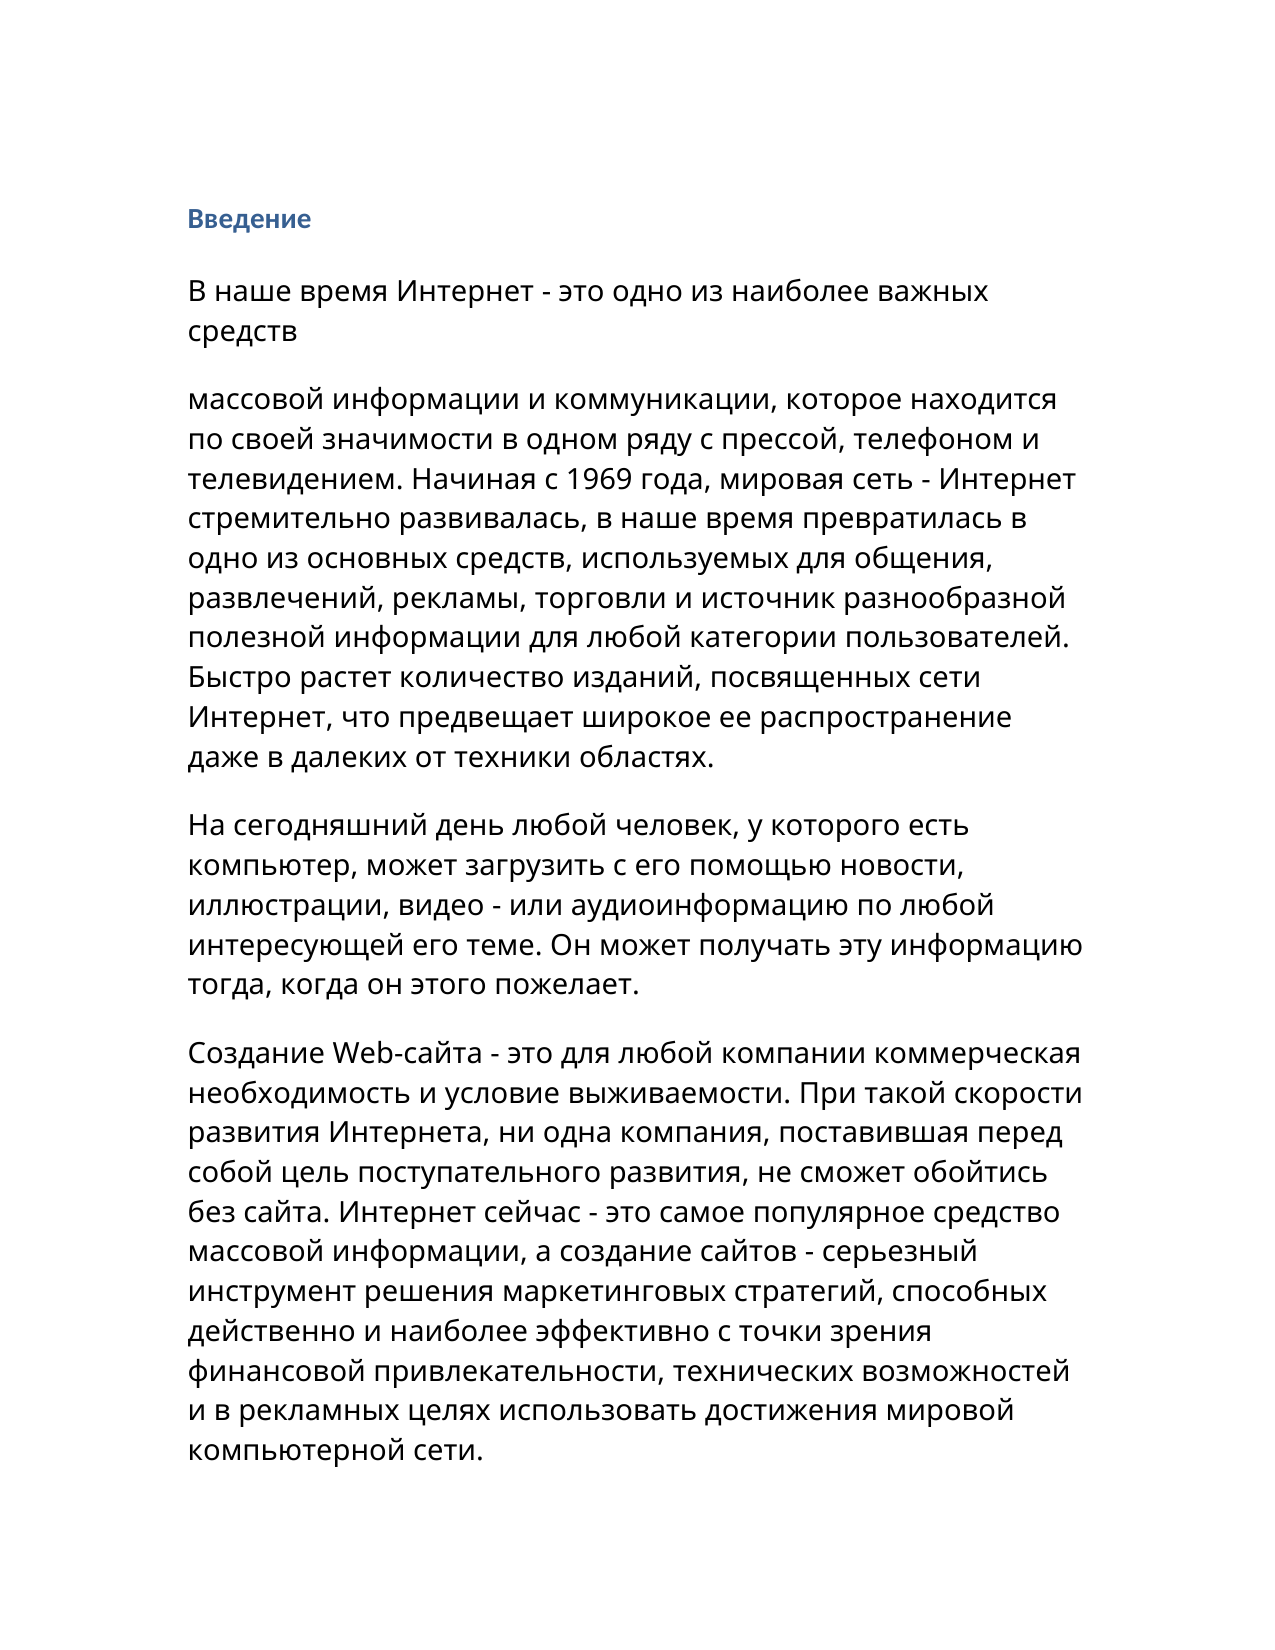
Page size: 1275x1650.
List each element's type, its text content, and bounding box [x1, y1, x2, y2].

text На сегодняшний день любой человек, у которого есть компьютер, может загрузить с его помощью новости, иллюстрации, видео - или аудиоинформацию по любой интересующей его теме. Он может получать эту информацию тогда, когда он этого пожелает. [187, 805, 1087, 1003]
text массовой информации и коммуникации, которое находится по своей значимости в одном ряду с прессой, телефоном и телевидением. Начиная с 1969 года, мировая сеть - Интернет стремительно развивалась, в наше время превратилась в одно из основных средств, используемых для общения, развлечений, рекламы, торговли и источник разнообразной полезной информации для любой категории пользователей. Быстро растет количество изданий, посвященных сети Интернет, что предвещает широкое ее распространение даже в далеких от техники областях. [187, 379, 1087, 776]
subtitle Введение [187, 200, 1087, 236]
text В наше время Интернет - это одно из наиболее важных средств [187, 270, 1087, 349]
text Создание Web-сайта - это для любой компании коммерческая необходимость и условие выживаемости. При такой скорости развития Интернета, ни одна компания, поставившая перед собой цель поступательного развития, не сможет обойтись без сайта. Интернет сейчас - это самое популярное средство массовой информации, а создание сайтов - серьезный инструмент решения маркетинговых стратегий, способных действенно и наиболее эффективно с точки зрения финансовой привлекательности, технических возможностей и в рекламных целях использовать достижения мировой компьютерной сети. [187, 1032, 1087, 1469]
